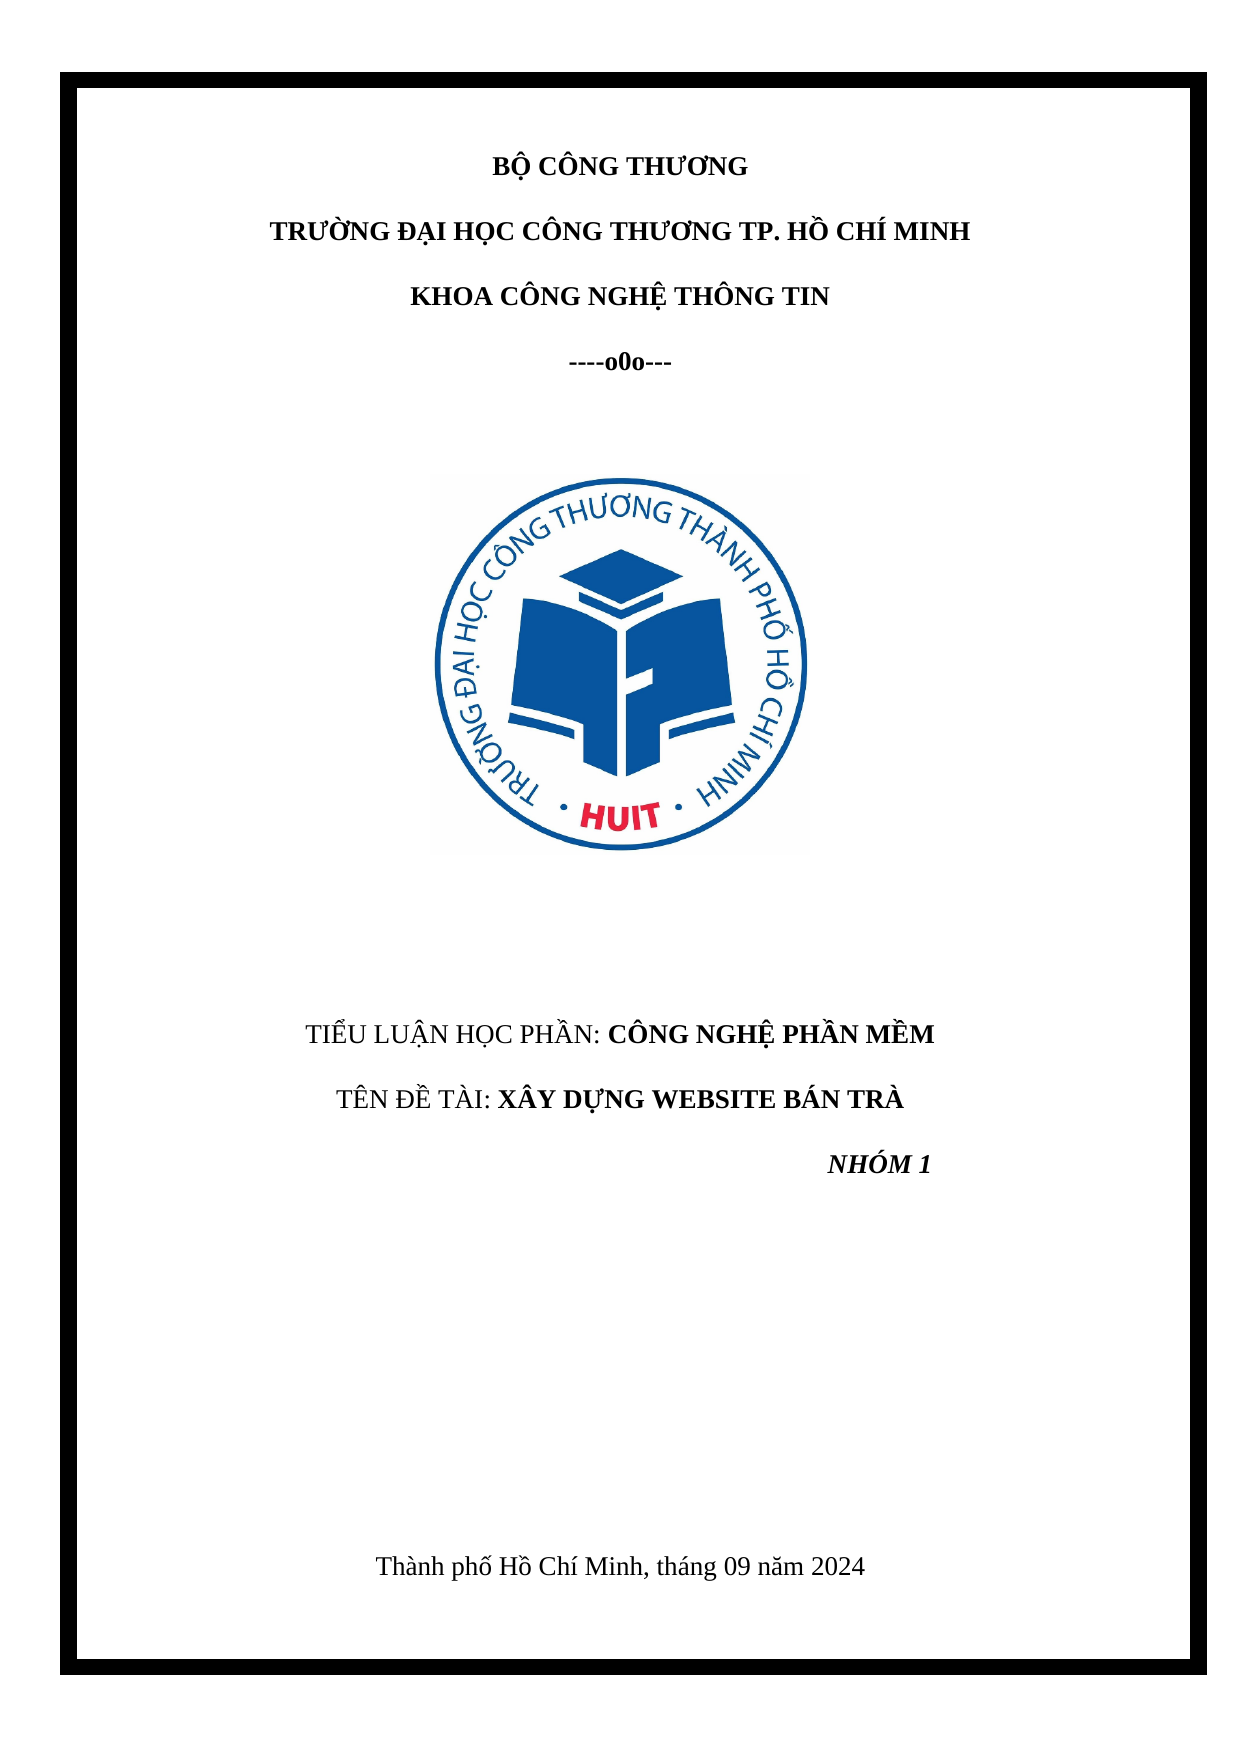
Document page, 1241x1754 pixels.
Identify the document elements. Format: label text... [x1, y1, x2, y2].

text Thành phố Hồ Chí Minh, tháng 09 năm 2024 [150, 1550, 1090, 1582]
text TRƯỜNG ĐẠI HỌC CÔNG THƯƠNG TP. HỒ CHÍ MINH [150, 215, 1090, 246]
text NHÓM 1 [150, 1148, 1090, 1179]
text TÊN ĐỀ TÀI: XÂY DỰNG WEBSITE BÁN TRÀ [150, 1083, 1090, 1114]
text BỘ CÔNG THƯƠNG [150, 150, 1090, 181]
text ----o0o--- [150, 345, 1090, 376]
picture [430, 474, 811, 855]
text TIỂU LUẬN HỌC PHẦN: CÔNG NGHỆ PHẦN MỀM [150, 1018, 1090, 1049]
text KHOA CÔNG NGHỆ THÔNG TIN [150, 280, 1090, 311]
